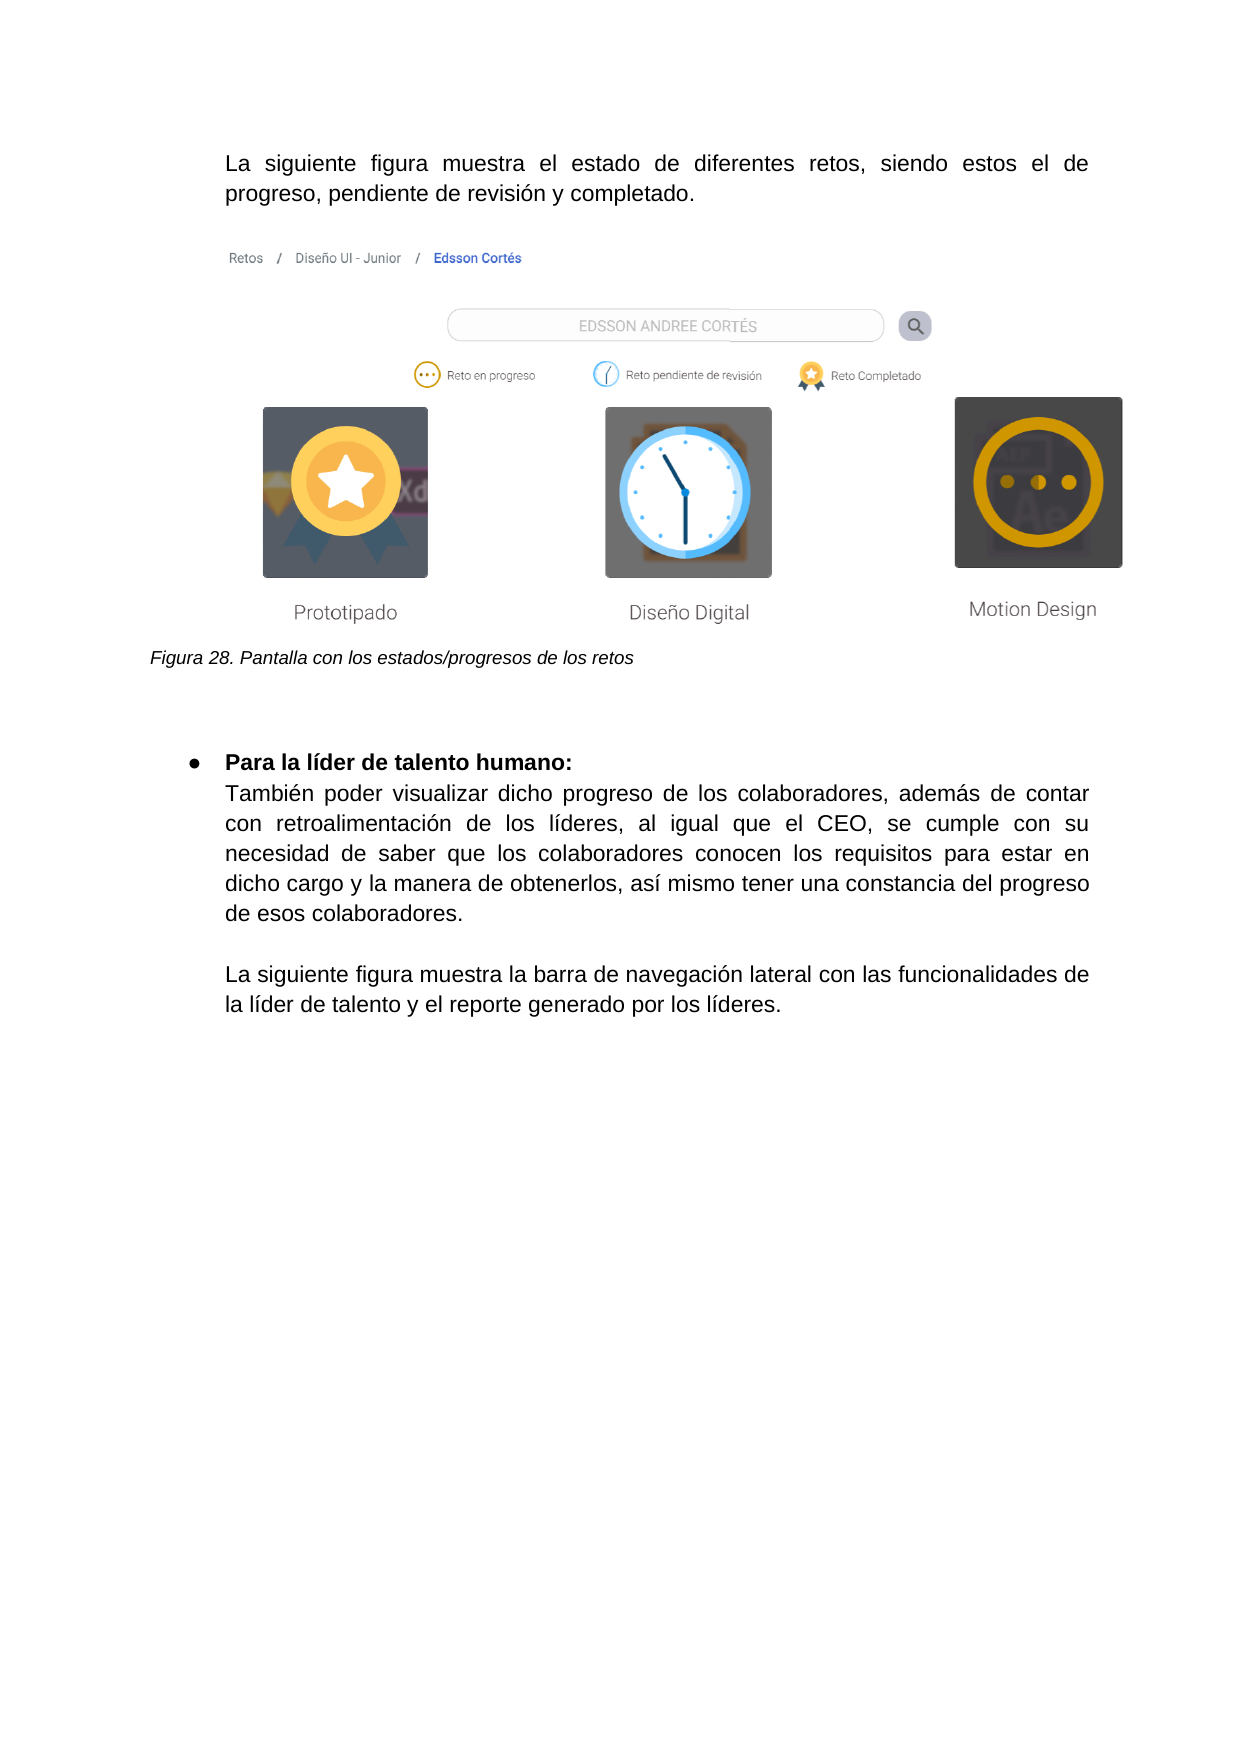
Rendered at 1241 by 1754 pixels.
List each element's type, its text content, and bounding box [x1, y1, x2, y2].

picture [225, 240, 1166, 643]
text Figura 28. Pantalla con los estados/progresos de los retos [150, 647, 1090, 668]
text La siguiente figura muestra el estado de diferentes retos, siendo estos el de progreso, pendiente de revisión y completado. [225, 150, 1090, 207]
list Para la líder de talento humano: [187, 749, 1090, 776]
text La siguiente figura muestra la barra de navegación lateral con las funcionalidades de la líder de talento y el reporte generado por los líderes. [225, 961, 1090, 1017]
text También poder visualizar dicho progreso de los colaboradores, además de contar con retroalimentación de los líderes, al igual que el CEO, se cumple con su necesidad de saber que los colaboradores conocen los requisitos para estar en dicho cargo y la manera de obtenerlos, así mismo tener una constancia del progreso de esos colaboradores. [225, 779, 1090, 927]
